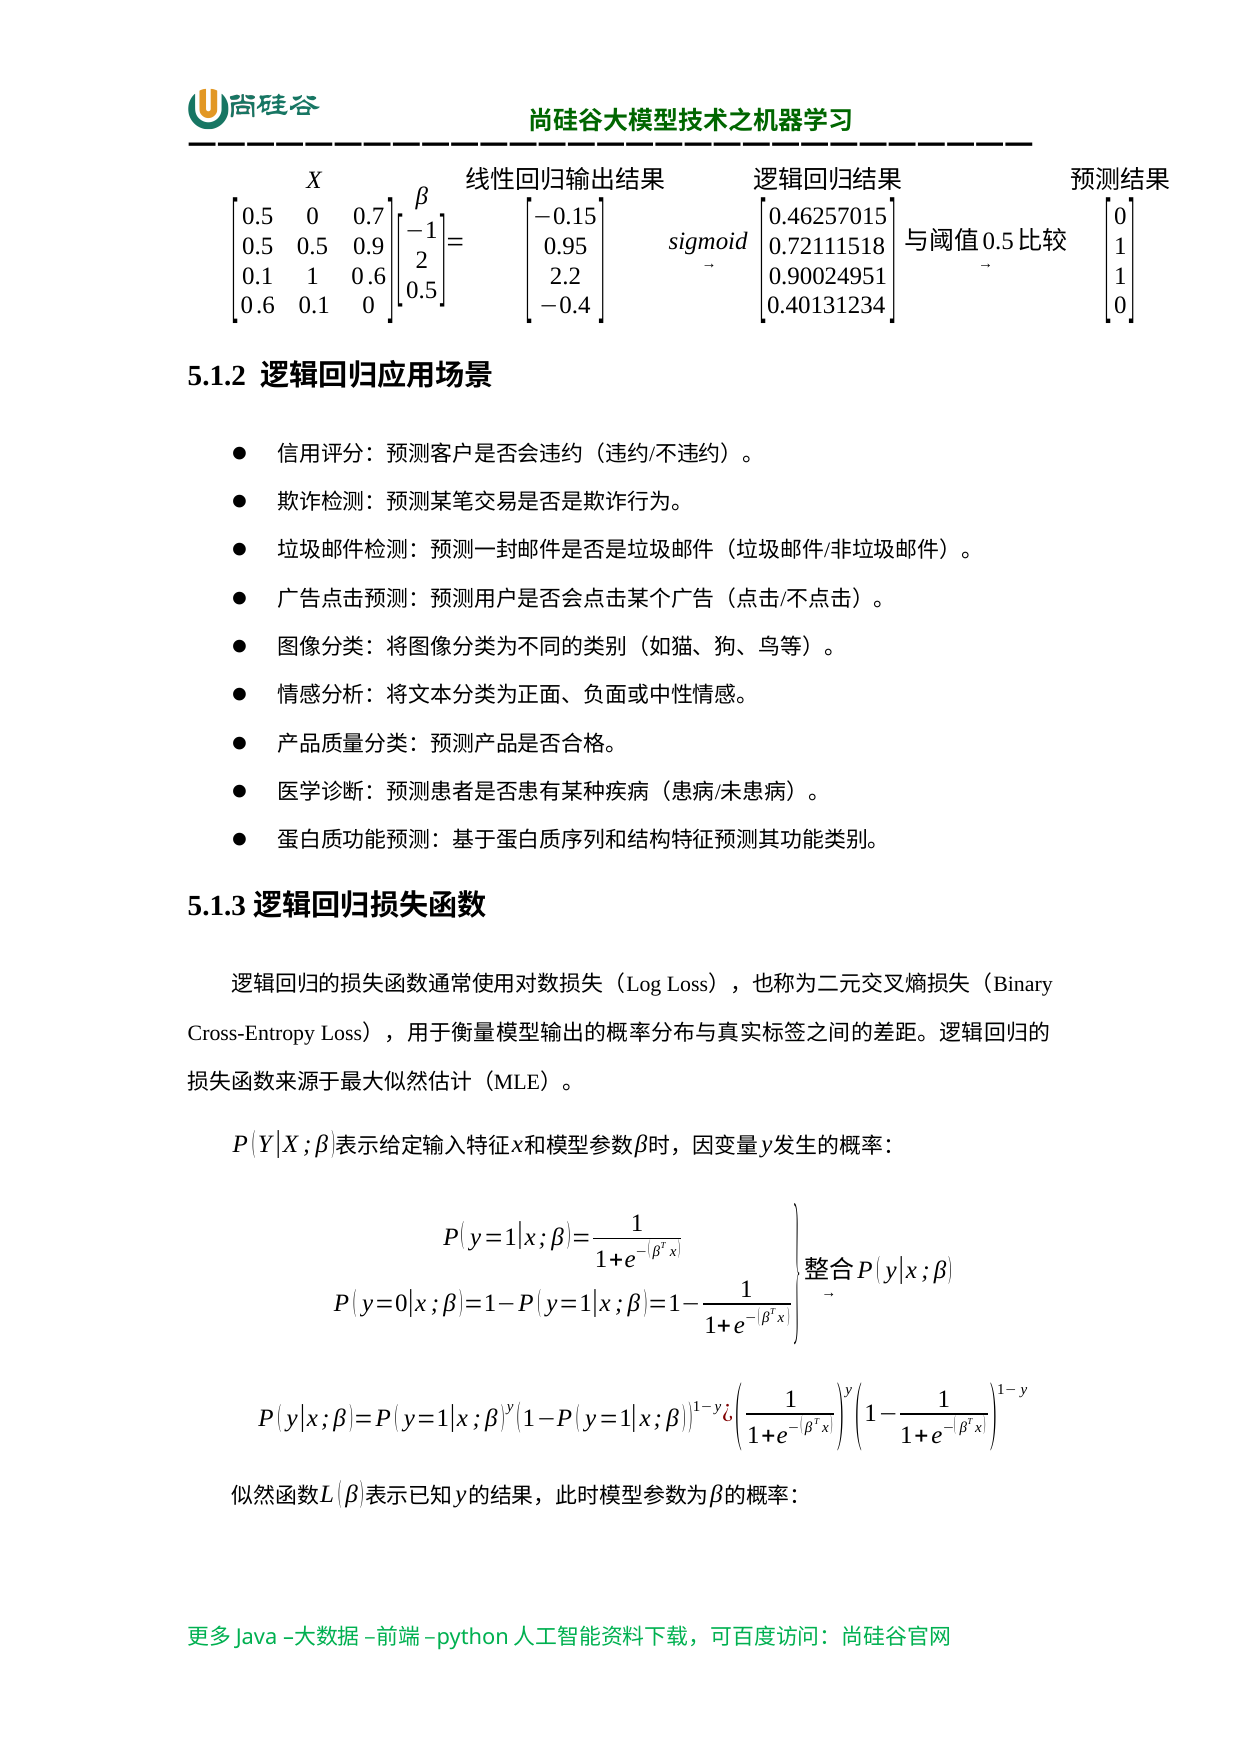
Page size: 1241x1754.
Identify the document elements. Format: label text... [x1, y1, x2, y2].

list 产品质量分类：预测产品是否合格。 [231, 725, 1053, 758]
list 垃圾邮件检测：预测一封邮件是否是垃圾邮件（垃圾邮件/非垃圾邮件）。 [231, 532, 1053, 564]
list 欺诈检测：预测某笔交易是否是欺诈行为。 [231, 484, 1053, 516]
list 信用评分：预测客户是否会违约（违约/不违约）。 [231, 435, 1053, 468]
list 情感分析：将文本分类为正面、负面或中性情感。 [231, 677, 1053, 709]
list 蛋白质功能预测：基于蛋白质序列和结构特征预测其功能类别。 [231, 822, 1053, 854]
list 广告点击预测：预测用户是否会点击某个广告（点击/不点击）。 [231, 580, 1053, 613]
text 逻辑回归应用场景 [187, 340, 1053, 405]
text 逻辑回归损失函数 [187, 870, 1053, 935]
list 图像分类：将图像分类为不同的类别（如猫、狗、鸟等）。 [231, 629, 1053, 661]
text 似然函数表示已知的结果，此时模型参数为的概率： [187, 1478, 1053, 1510]
text 表示给定输入特征和模型参数时，因变量发生的概率： [187, 1112, 1053, 1177]
picture [187, 88, 321, 130]
text 逻辑回归的损失函数通常使用对数损失（Log Loss），也称为二元交叉熵损失（Binary Cross-Entropy Loss），用于衡量模型输出的概率分布与真实标签之间的差距。逻辑回归的损失函数来源于最大似然估计（MLE）。 [187, 966, 1053, 1096]
list 医学诊断：预测患者是否患有某种疾病（患病/未患病）。 [231, 774, 1053, 806]
